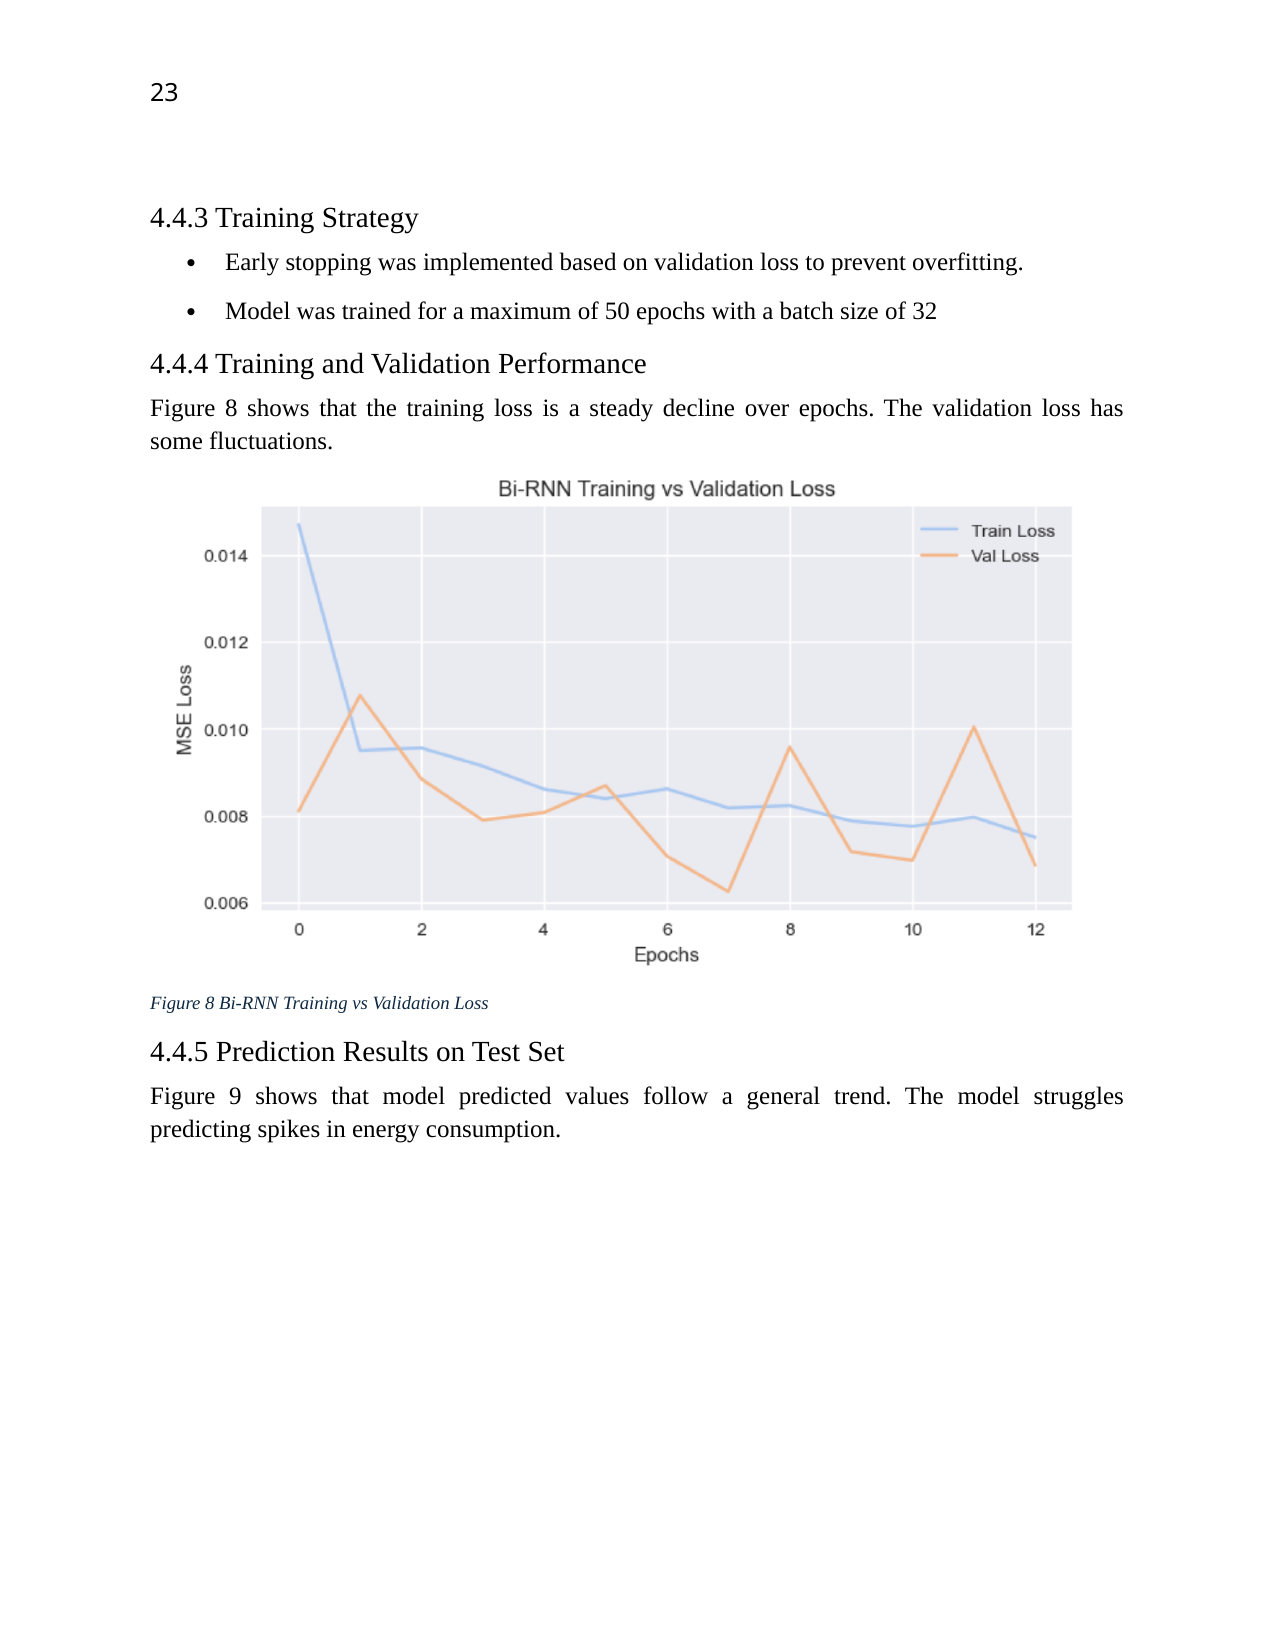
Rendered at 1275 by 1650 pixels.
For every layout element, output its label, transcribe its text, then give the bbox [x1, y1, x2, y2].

text Figure 8 Bi-RNN Training vs Validation Loss [150, 992, 1125, 1014]
subtitle 4.4.5 Prediction Results on Test Set [150, 1034, 1125, 1068]
list Model was trained for a maximum of 50 epochs with a batch size of 32 [187, 296, 1125, 325]
text Figure 8 shows that the training loss is a steady decline over epochs. The validation loss has some fluctuations. [150, 393, 1125, 454]
subtitle 4.4.3 Training Strategy [150, 200, 1125, 233]
picture [150, 475, 1125, 971]
list Early stopping was implemented based on validation loss to prevent overfitting. [187, 247, 1125, 275]
text Figure 9 shows that model predicted values follow a general trend. The model struggles predicting spikes in energy consumption. [150, 1081, 1125, 1143]
subtitle 4.4.4 Training and Validation Performance [150, 346, 1125, 379]
